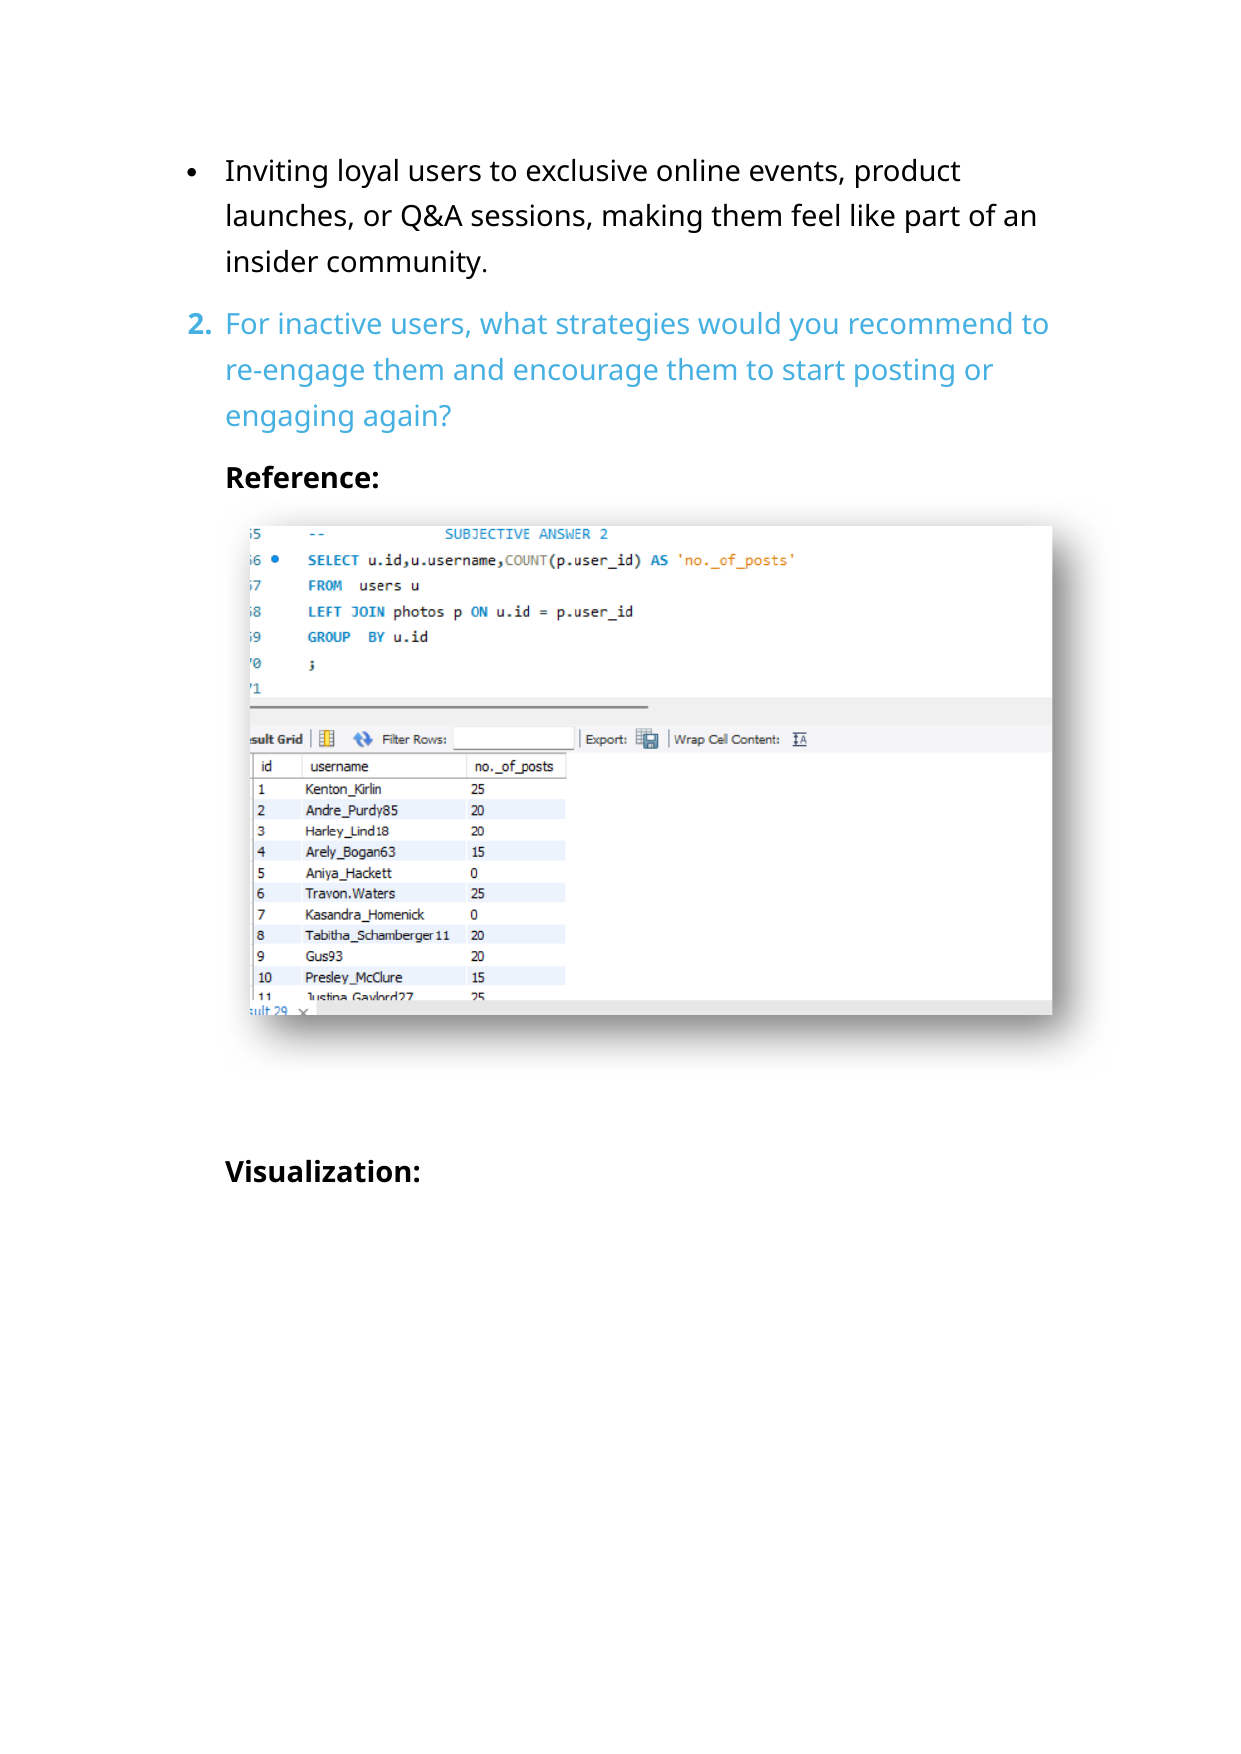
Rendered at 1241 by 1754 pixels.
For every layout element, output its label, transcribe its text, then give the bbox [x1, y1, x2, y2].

text Visualization: [225, 1151, 1090, 1191]
picture [250, 526, 1053, 1015]
list Inviting loyal users to exclusive online events, product launches, or Q&A sessions, making them feel like part of an insider community. [187, 150, 1090, 281]
list For inactive users, what strategies would you recommend to re-engage them and encourage them to start posting or engaging again? [187, 303, 1090, 434]
